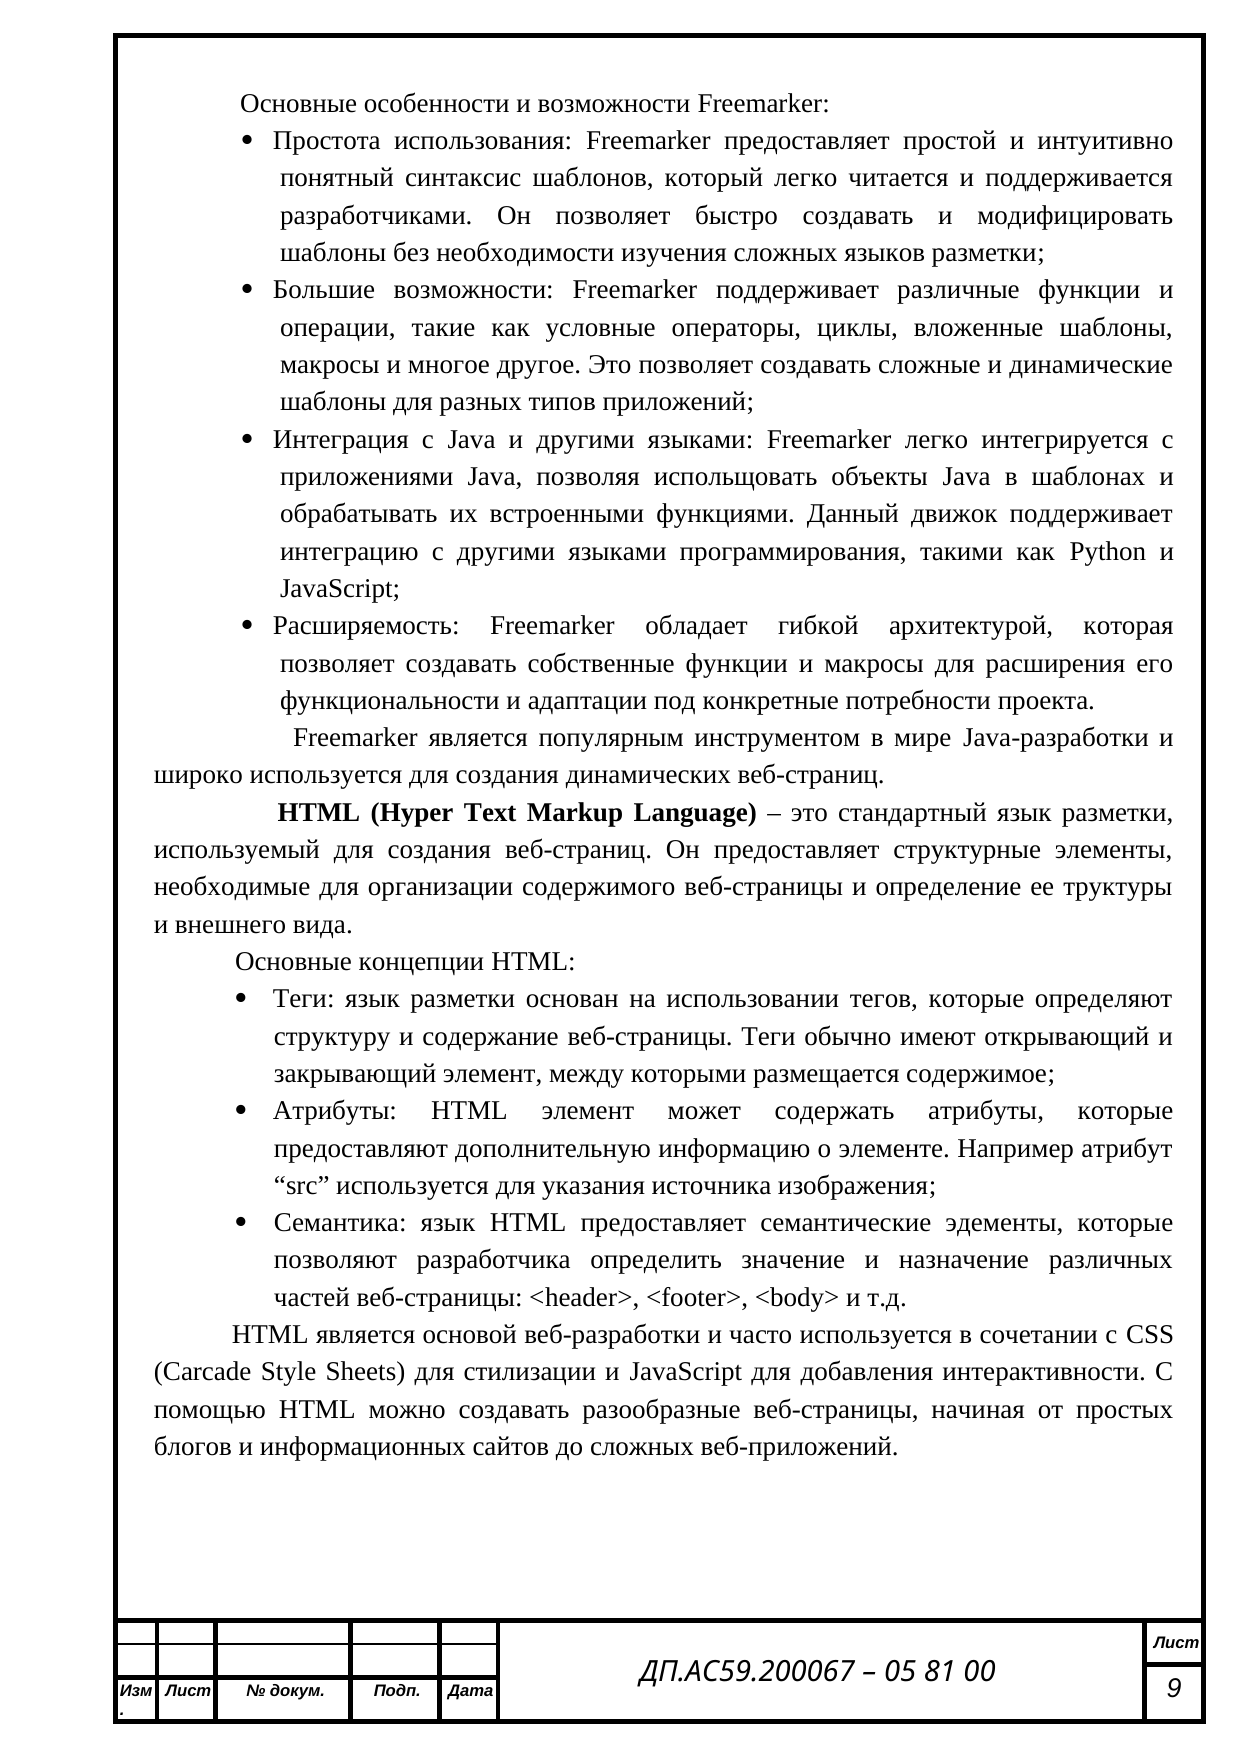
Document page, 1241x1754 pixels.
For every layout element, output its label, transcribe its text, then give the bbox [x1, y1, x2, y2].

table_cell [159, 1645, 213, 1675]
table_header Основные особенности и возможности Freemarker: Простота использования: Freemarker предоставляет простой и интуитивно понятный синтаксис шаблонов, который легко читается и поддерживается разработчиками. Он позволяет быстро создавать и модифицировать шаблоны без необходимости изучения сложных языков разметки; Большие возможности: Freemarker поддерживает различные функции и операции, такие как условные операторы, циклы, вложенные шаблоны, макросы и многое другое. Это позволяет создавать сложные и динамические шаблоны для разных типов приложений; Интеграция с Java и другими языками: Freemarker легко интегрируется с приложениями Java, позволяя испольщовать объекты Java в шаблонах и обрабатывать их встроенными функциями. Данный движок поддерживает интеграцию с другими языками программирования, такими как Python и JavaScript; Расширяемость: Freemarker обладает гибкой архитектурой, которая позволяет создавать собственные функции и макросы для расширения его функциональности и адаптации под конкретные потребности проекта. Freemarker является популярным инструментом в мире Java-разработки и широко используется для создания динамических веб-страниц. HTML (Hyper Text Markup Language) – это стандартный язык разметки, используемый для создания веб-страниц. Он предоставляет структурные элементы, необходимые для организации содержимого веб-страницы и определение ее труктуры и внешнего вида. Основные концепции HTML: Теги: язык разметки основан на использовании тегов, которые определяют структуру и содержание веб-страницы. Теги обычно имеют открывающий и закрывающий элемент, между которыми размещается содержимое; Атрибуты: HTML элемент может содержать атрибуты, которые предоставляют дополнительную информацию о элементе. Например атрибут “src” используется для указания источника изображения; Семантика: язык HTML предоставляет семантические эдементы, которые позволяют разработчика определить значение и назначение различных частей веб-страницы: <header>, <footer>, <body> и т.д. HTML является основой веб-разработки и часто используется в сочетании с CSS (Carcade Style Sheets) для стилизации и JavaScript для добавления интерактивности. С помощью HTML можно создавать разообразные веб-страницы, начиная от простых блогов и информационных сайтов до сложных веб-приложений. [118, 38, 1201, 1618]
table_cell Дата [442, 1680, 496, 1719]
table_cell [159, 1623, 213, 1643]
table_cell [218, 1645, 348, 1675]
table_cell [442, 1623, 496, 1643]
table_cell [353, 1645, 437, 1675]
table_cell Лист [1147, 1623, 1201, 1662]
table_cell Подп. [353, 1680, 437, 1719]
table_cell [353, 1623, 437, 1643]
table_cell Изм. [118, 1680, 155, 1719]
table_cell № докум. [218, 1680, 348, 1719]
table_cell [442, 1645, 496, 1675]
table_cell Лист [159, 1680, 213, 1719]
table_cell [218, 1623, 348, 1643]
table_cell [118, 1623, 155, 1643]
table_cell 9 [1147, 1667, 1201, 1719]
table_cell [118, 1645, 155, 1675]
table_cell [500, 1623, 1142, 1719]
